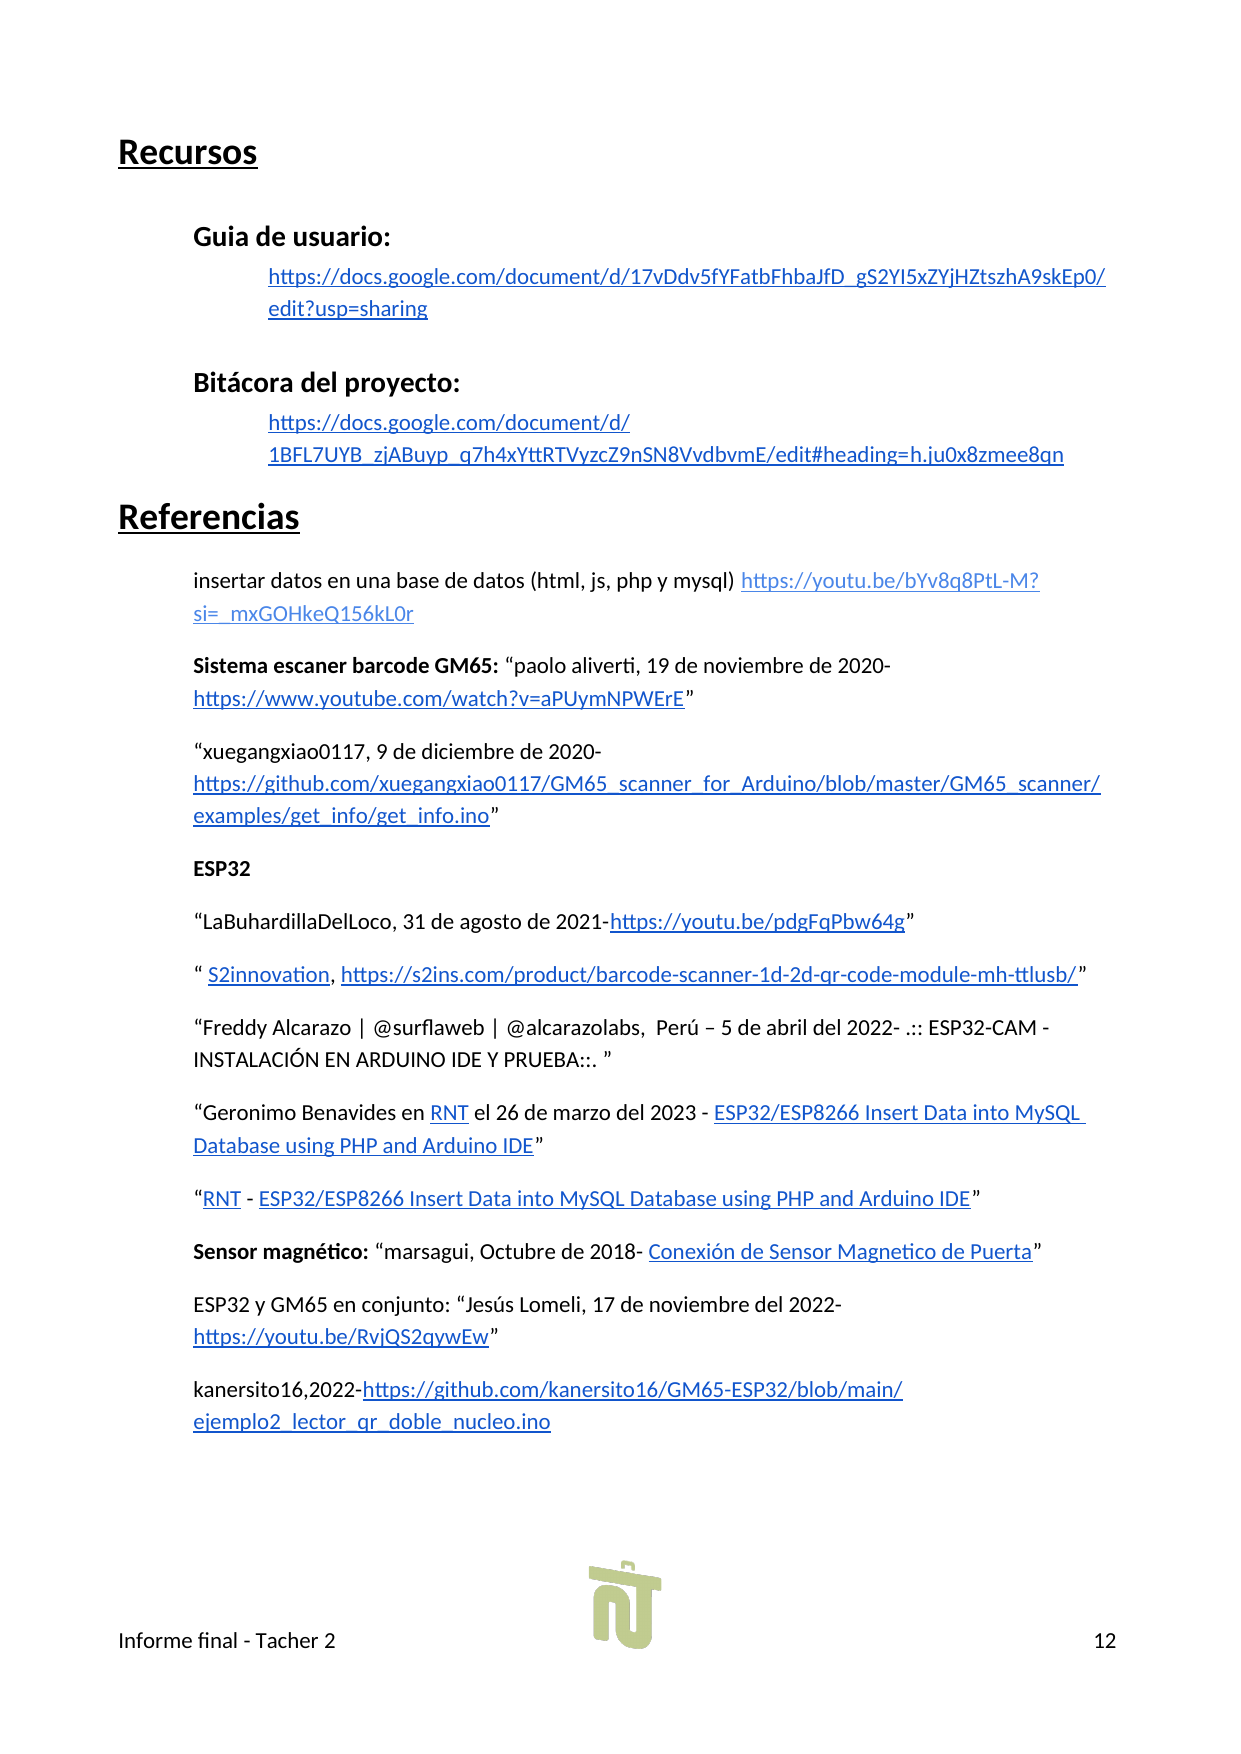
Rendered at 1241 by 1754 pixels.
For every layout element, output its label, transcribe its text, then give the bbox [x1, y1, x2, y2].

subtitle Bitácora del proyecto: [193, 364, 1122, 399]
text ESP32 y GM65 en conjunto: “Jesús Lomeli, 17 de noviembre del 2022- https://youtu.be/RvjQS2qywEw” [193, 1290, 1122, 1350]
text kanersito16,2022-https://github.com/kanersito16/GM65-ESP32/blob/main/ejemplo2_lector_qr_doble_nucleo.ino [193, 1375, 1122, 1435]
text “Geronimo Benavides en RNT el 26 de marzo del 2023 - ESP32/ESP8266 Insert Data into MySQL Database using PHP and Arduino IDE” [193, 1098, 1122, 1159]
subtitle Guia de usuario: [193, 218, 1122, 253]
text “Freddy Alcarazo | @surflaweb | @alcarazolabs, Perú – 5 de abril del 2022- .:: ESP32-CAM - INSTALACIÓN EN ARDUINO IDE Y PRUEBA::. ” [193, 1013, 1122, 1073]
text “ S2innovation, https://s2ins.com/product/barcode-scanner-1d-2d-qr-code-module-mh-ttlusb/” [193, 960, 1122, 988]
subtitle Recursos [118, 128, 1122, 173]
subtitle Referencias [118, 493, 1122, 539]
text https://docs.google.com/document/d/1BFL7UYB_zjABuyp_q7h4xYttRTVyzcZ9nSN8VvdbvmE/edit#heading=h.ju0x8zmee8qn [268, 408, 1122, 468]
text ESP32 [193, 854, 1122, 882]
text “LaBuhardillaDelLoco, 31 de agosto de 2021-https://youtu.be/pdgFqPbw64g” [193, 907, 1122, 935]
text “xuegangxiao0117, 9 de diciembre de 2020- https://github.com/xuegangxiao0117/GM65_scanner_for_Arduino/blob/master/GM65_scanner/examples/get_info/get_info.ino” [193, 737, 1122, 829]
text Sensor magnético: “marsagui, Octubre de 2018- Conexión de Sensor Magnetico de Puerta” [193, 1237, 1122, 1265]
text “RNT - ESP32/ESP8266 Insert Data into MySQL Database using PHP and Arduino IDE” [193, 1184, 1122, 1212]
text https://docs.google.com/document/d/17vDdv5fYFatbFhbaJfD_gS2YI5xZYjHZtszhA9skEp0/edit?usp=sharing [268, 262, 1122, 322]
text insertar datos en una base de datos (html, js, php y mysql) https://youtu.be/bYv8q8PtL-M?si=_mxGOHkeQ156kL0r [193, 566, 1122, 627]
picture [588, 1560, 662, 1649]
text Sistema escaner barcode GM65: “paolo aliverti, 19 de noviembre de 2020- https://www.youtube.com/watch?v=aPUymNPWErE” [193, 652, 1122, 712]
